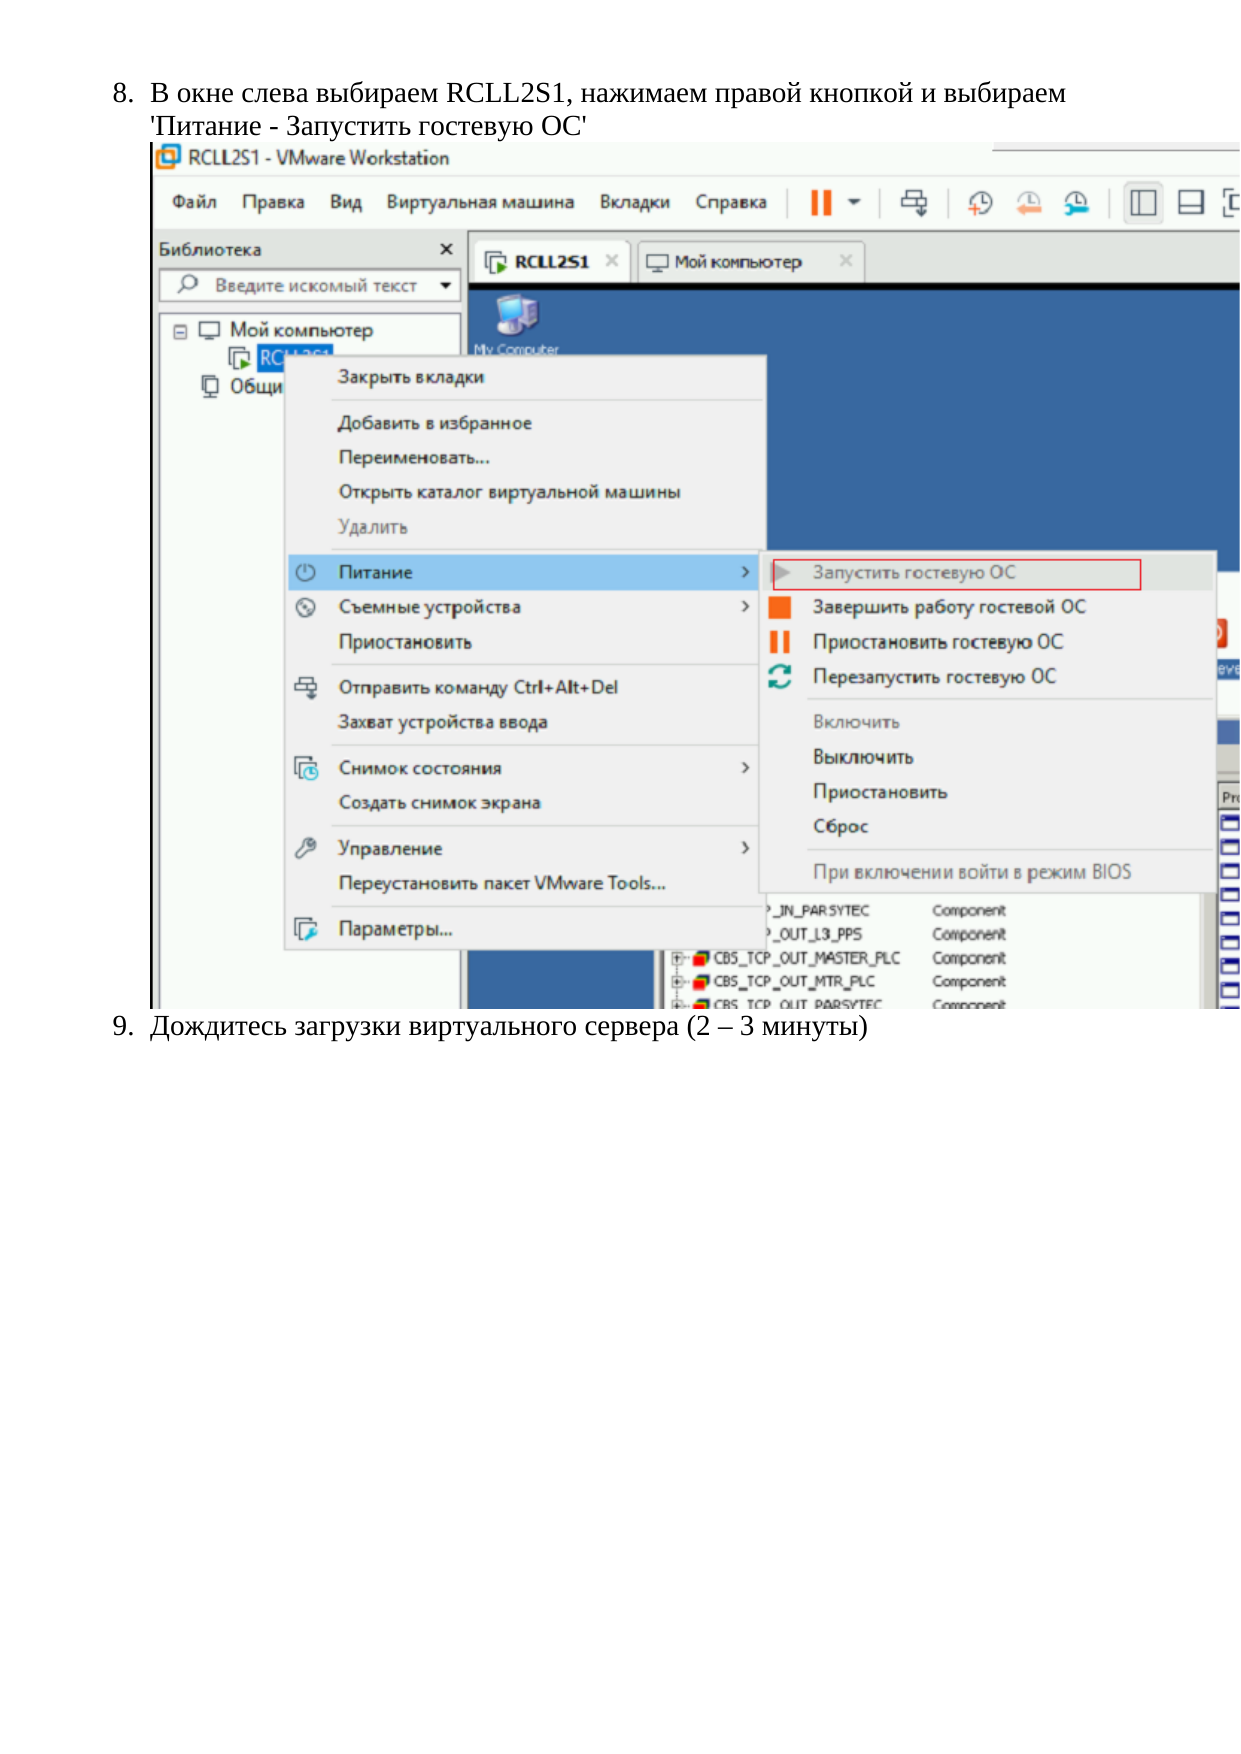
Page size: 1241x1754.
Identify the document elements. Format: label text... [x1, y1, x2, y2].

list Дождитесь загрузки виртуального сервера (2 – 3 минуты) [112, 1008, 1165, 1042]
picture [150, 142, 1240, 1009]
